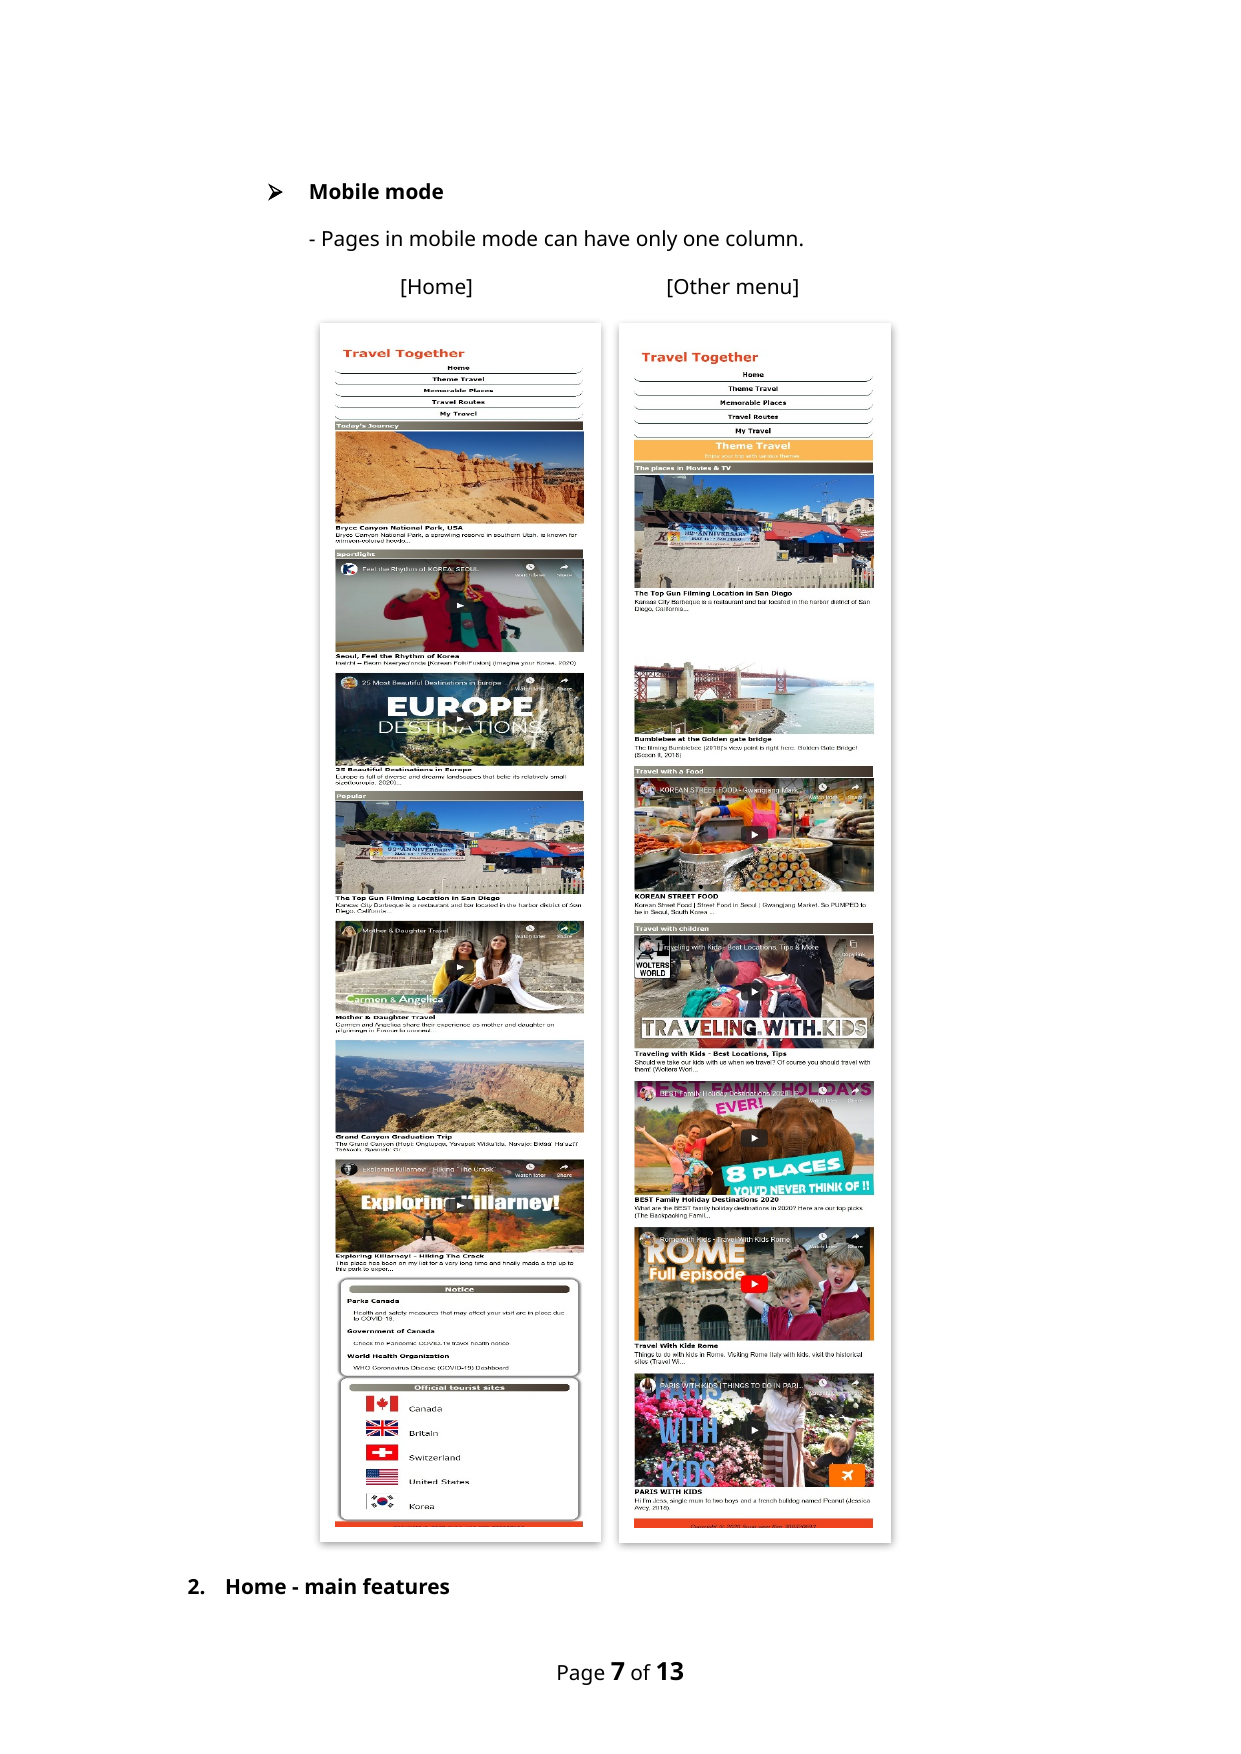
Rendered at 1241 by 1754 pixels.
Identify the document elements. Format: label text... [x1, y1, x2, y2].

picture [634, 338, 877, 1528]
list - Pages in mobile mode can have only one column. [309, 224, 1090, 253]
picture [335, 338, 587, 1527]
list Home - main features [187, 1572, 1090, 1601]
list Mobile mode [267, 177, 1090, 206]
text [Home] [Other menu] [392, 272, 1090, 300]
